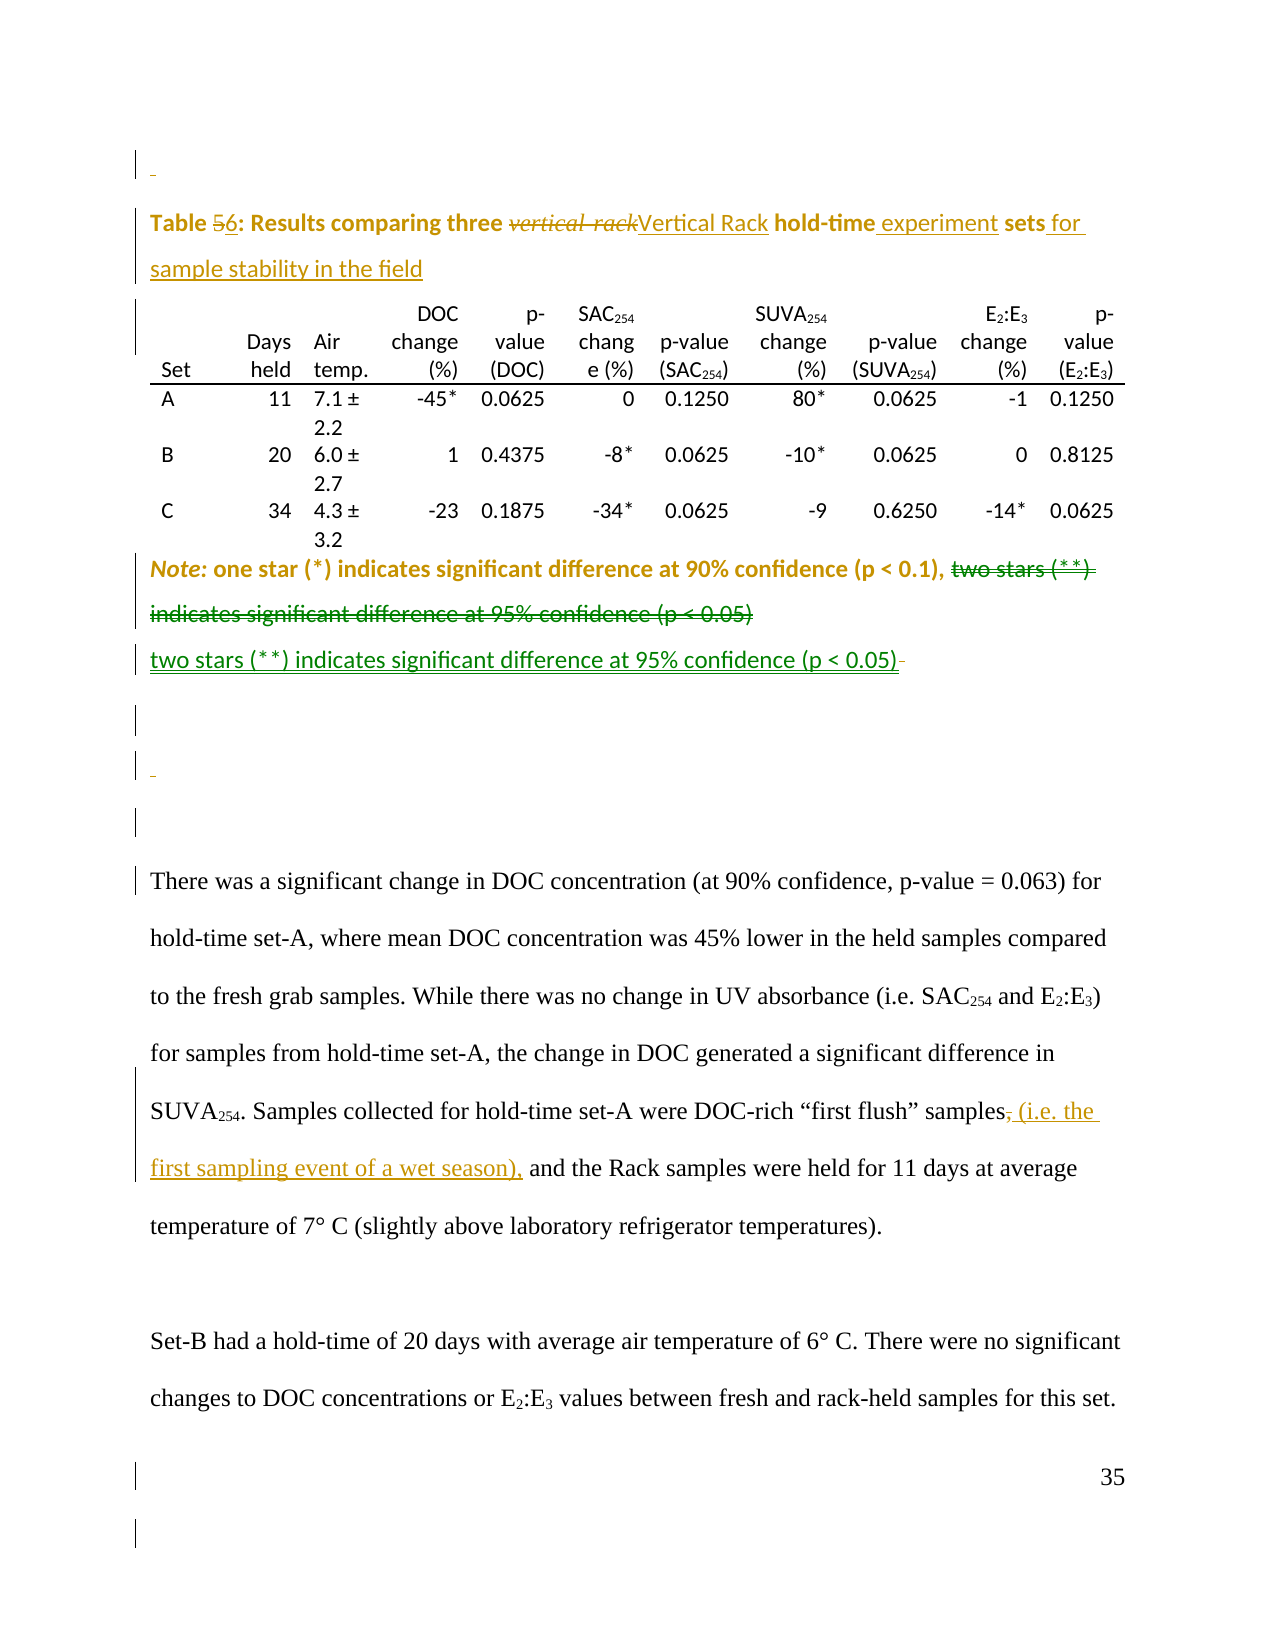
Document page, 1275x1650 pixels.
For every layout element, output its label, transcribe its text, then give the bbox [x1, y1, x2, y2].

table_cell 0.0625 [645, 497, 740, 553]
table_cell -9 [740, 497, 838, 553]
table_cell 11 [235, 385, 302, 441]
table_cell 0.6250 [838, 497, 948, 553]
table_cell 0.1875 [470, 497, 556, 553]
table_cell -10* [740, 441, 838, 497]
table_cell 0 [948, 441, 1038, 497]
table_cell -45* [380, 385, 469, 441]
table_cell -23 [380, 497, 469, 553]
table_cell 0.1250 [1039, 385, 1125, 441]
table_cell 0.0625 [645, 441, 740, 497]
table_cell 0.0625 [838, 385, 948, 441]
table_cell -14* [948, 497, 1038, 553]
table_header p-value (E2:E3) [1039, 299, 1125, 383]
table_cell 1 [380, 441, 469, 497]
table_cell 0.4375 [470, 441, 556, 497]
table_cell 80* [740, 385, 838, 441]
table_cell -1 [948, 385, 1038, 441]
table_cell -34* [556, 497, 645, 553]
table_cell 0.0625 [1039, 497, 1125, 553]
table_cell 0.1250 [645, 385, 740, 441]
table_cell 0.0625 [838, 441, 948, 497]
table_header E2:E3 change (%) [948, 299, 1038, 383]
table_cell 7.1 ± 2.2 [302, 385, 380, 441]
table_cell 0 [556, 385, 645, 441]
text Table : Results comparing three hold-time sets [150, 207, 1125, 284]
table_header p-value (SAC254) [645, 299, 740, 383]
table_cell -8* [556, 441, 645, 497]
table_header Set [150, 299, 235, 383]
table_cell 4.3 ± 3.2 [302, 497, 380, 553]
table_header p-value (DOC) [470, 299, 556, 383]
table_cell 0.8125 [1039, 441, 1125, 497]
table_cell 34 [235, 497, 302, 553]
table_cell A [150, 385, 235, 441]
table_header DOC change (%) [380, 299, 469, 383]
table_header Days held [235, 299, 302, 383]
text Note: one star (*) indicates significant difference at 90% confidence (p < 0.1), [150, 553, 1125, 629]
table_header SAC254 change (%) [556, 299, 645, 383]
text There was a significant change in DOC concentration (at 90% confidence, p-value = 0.063) for hold-time set-A, where mean DOC concentration was 45% lower in the held samples compared to the fresh grab samples. While there was no change in UV absorbance (i.e. SAC254 and E2:E3) for samples from hold-time set-A, the change in DOC generated a significant difference in SUVA254. Samples collected for hold-time set-A were DOC-rich “first flush” samples and the Rack samples were held for 11 days at average temperature of 7° C (slightly above laboratory refrigerator temperatures). [150, 866, 1125, 1240]
table_cell C [150, 497, 235, 553]
table_header Air temp. [302, 299, 380, 383]
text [150, 1326, 1125, 1412]
table_header SUVA254 change (%) [740, 299, 838, 383]
table_cell 6.0 ± 2.7 [302, 441, 380, 497]
table_cell B [150, 441, 235, 497]
table_cell 20 [235, 441, 302, 497]
table_header p-value (SUVA254) [838, 299, 948, 383]
table_cell 0.0625 [470, 385, 556, 441]
